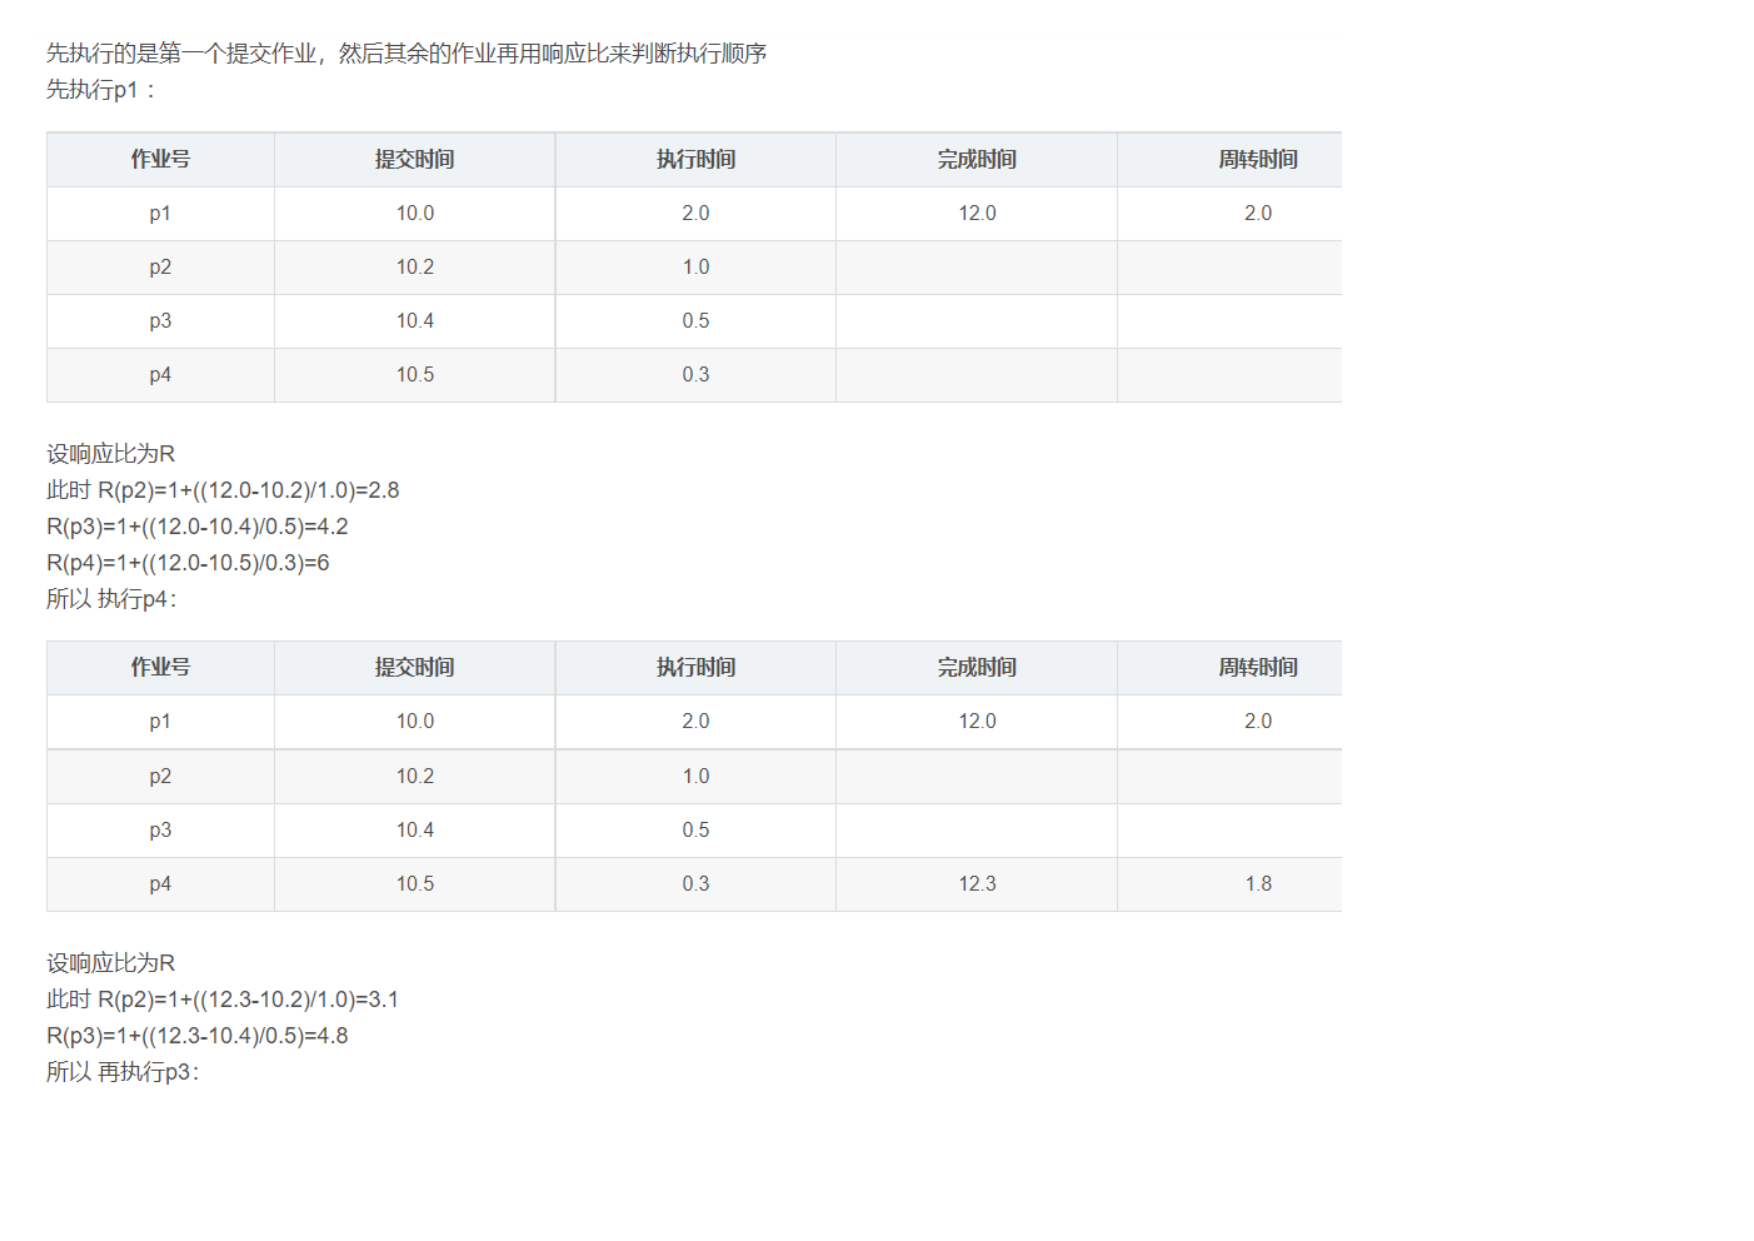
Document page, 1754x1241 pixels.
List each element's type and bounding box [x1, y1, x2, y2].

picture [29, 35, 1342, 1096]
